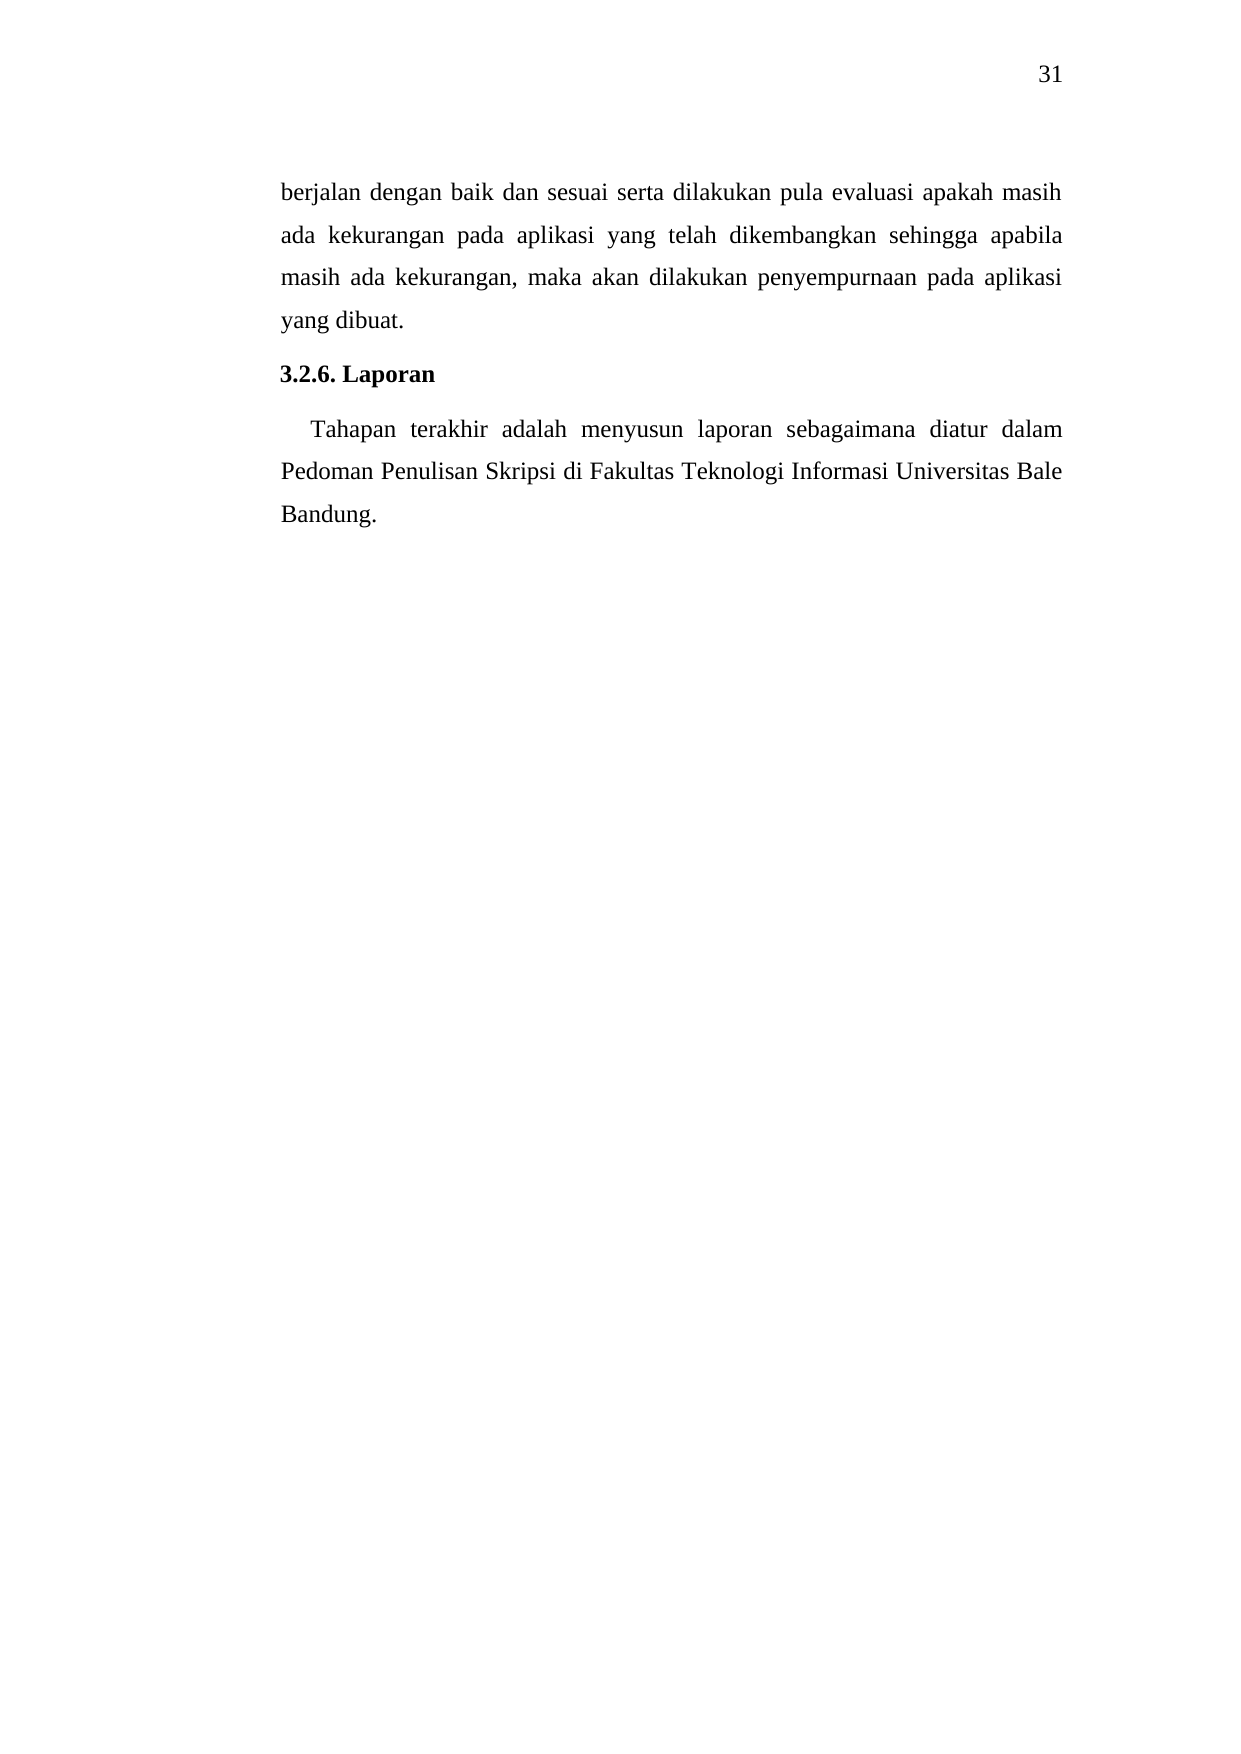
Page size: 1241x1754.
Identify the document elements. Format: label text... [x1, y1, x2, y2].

text Tahapan terakhir adalah menyusun laporan sebagaimana diatur dalam Pedoman Penulisan Skripsi di Fakultas Teknologi Informasi Universitas Bale Bandung. [281, 414, 1063, 527]
text 3.2.6. Laporan [279, 359, 1052, 388]
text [281, 177, 1063, 333]
